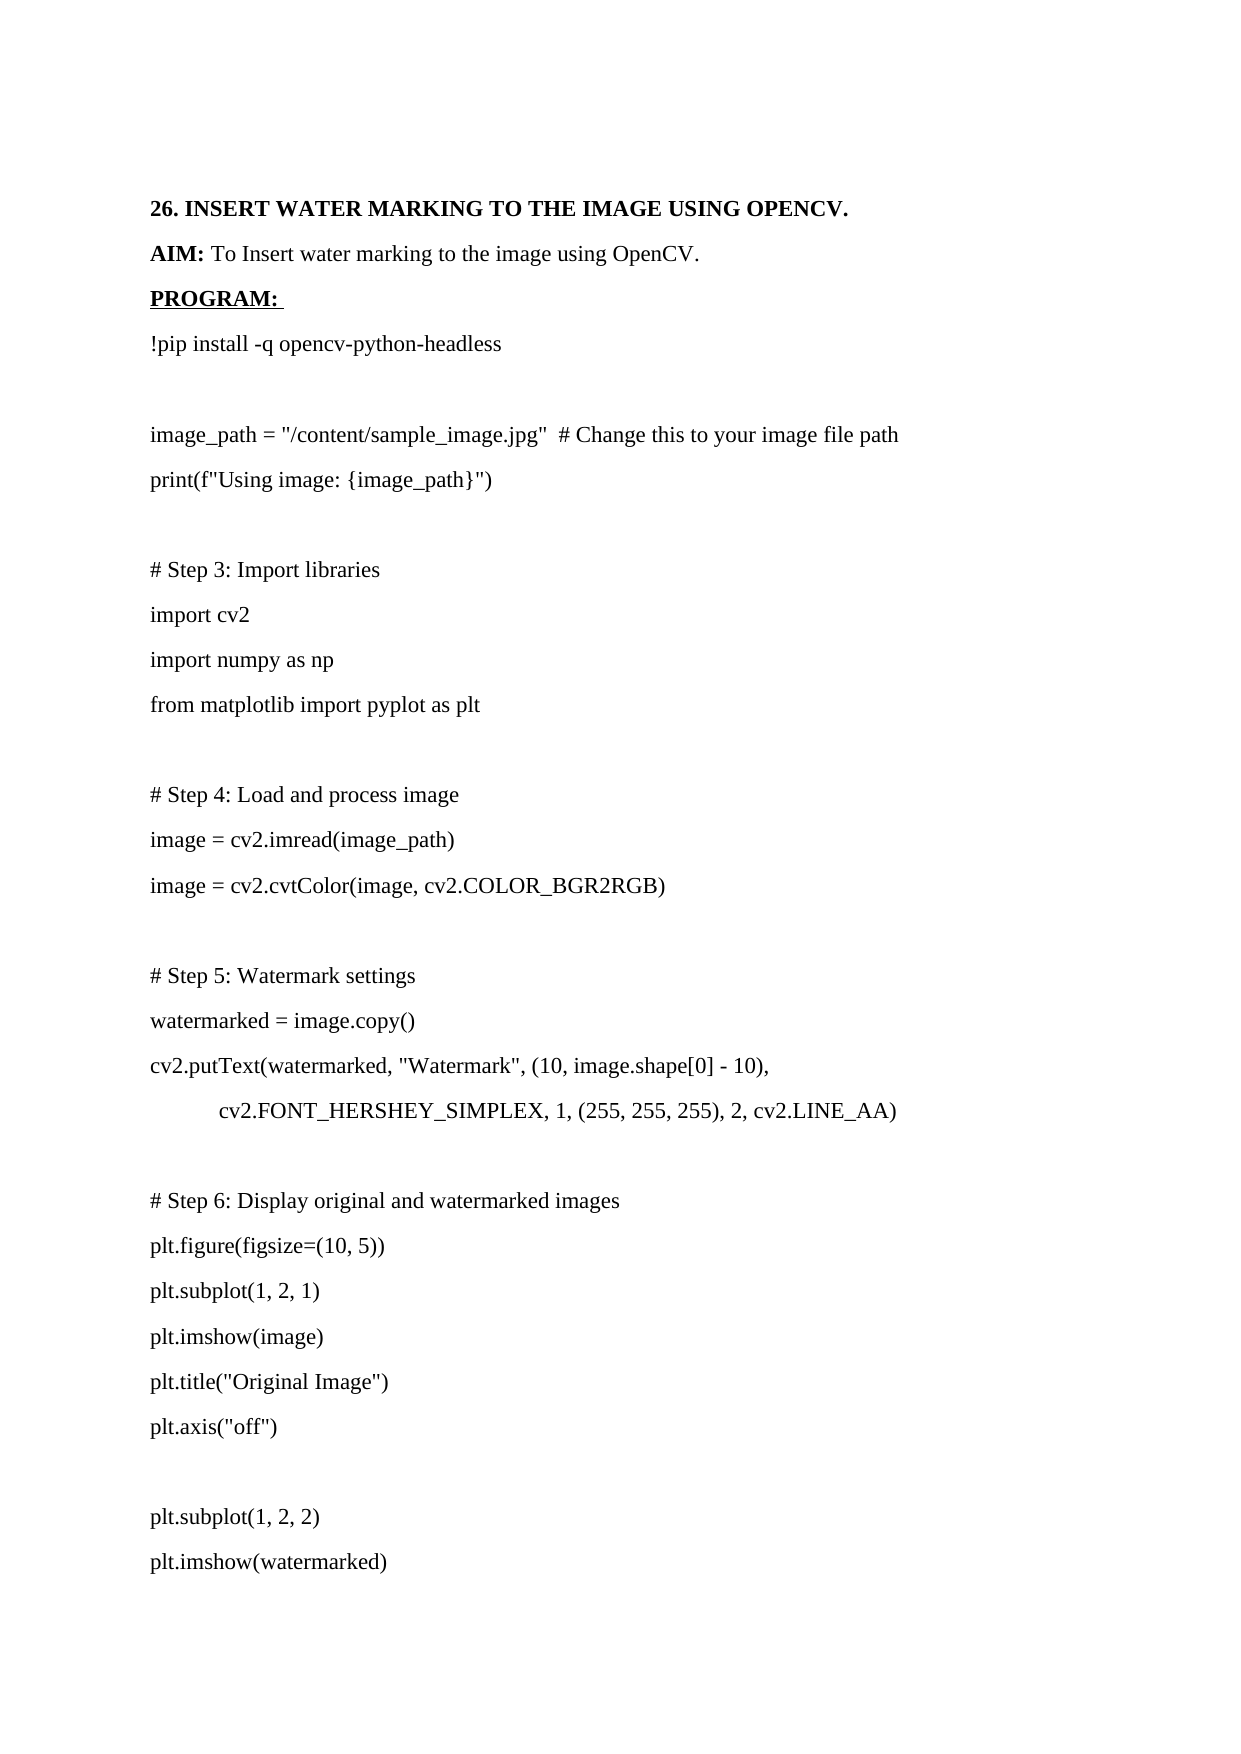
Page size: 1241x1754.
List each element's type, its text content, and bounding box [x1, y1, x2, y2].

text 26. INSERT WATER MARKING TO THE IMAGE USING OPENCV. [150, 195, 1090, 221]
text !pip install -q opencv-python-headless [150, 330, 1090, 357]
text plt.title("Original Image") [150, 1368, 1090, 1394]
text plt.imshow(watermarked) [150, 1548, 1090, 1574]
text PROGRAM: [150, 285, 1090, 312]
text image = cv2.cvtColor(image, cv2.COLOR_BGR2RGB) [150, 872, 1090, 898]
text plt.subplot(1, 2, 1) [150, 1278, 1090, 1304]
text cv2.putText(watermarked, "Watermark", (10, image.shape[0] - 10), [150, 1052, 1090, 1078]
text plt.subplot(1, 2, 2) [150, 1503, 1090, 1529]
text watermarked = image.copy() [150, 1007, 1090, 1033]
text import cv2 [150, 601, 1090, 627]
text # Step 4: Load and process image [150, 781, 1090, 808]
text # Step 6: Display original and watermarked images [150, 1187, 1090, 1214]
text # Step 3: Import libraries [150, 556, 1090, 582]
text plt.axis("off") [150, 1413, 1090, 1439]
text cv2.FONT_HERSHEY_SIMPLEX, 1, (255, 255, 255), 2, cv2.LINE_AA) [150, 1097, 1090, 1123]
text plt.imshow(image) [150, 1323, 1090, 1349]
text print(f"Using image: {image_path}") [150, 466, 1090, 492]
text plt.figure(figsize=(10, 5)) [150, 1232, 1090, 1259]
text from matplotlib import pyplot as plt [150, 691, 1090, 718]
text image = cv2.imread(image_path) [150, 827, 1090, 853]
text image_path = "/content/sample_image.jpg" # Change this to your image file path [150, 421, 1090, 447]
text import numpy as np [150, 646, 1090, 672]
text # Step 5: Watermark settings [150, 962, 1090, 988]
text AIM: To Insert water marking to the image using OpenCV. [150, 240, 1090, 267]
